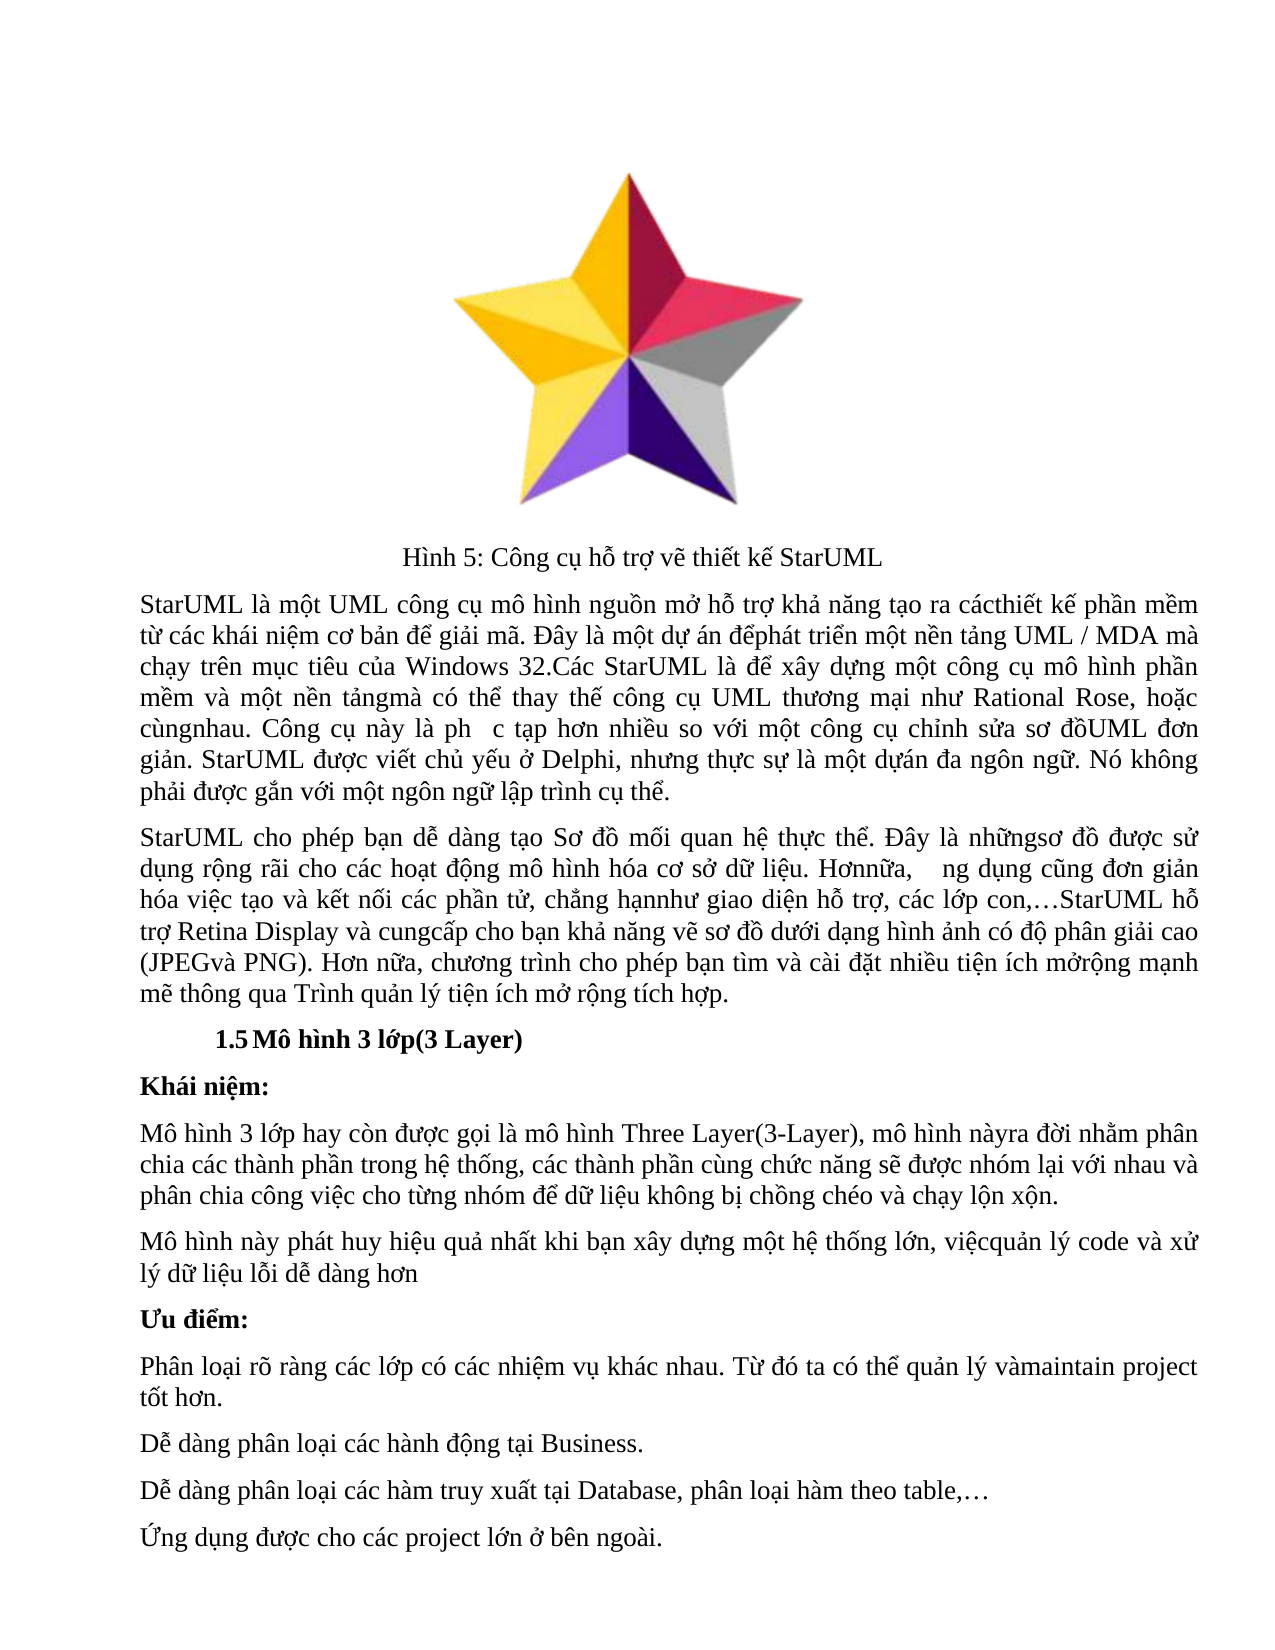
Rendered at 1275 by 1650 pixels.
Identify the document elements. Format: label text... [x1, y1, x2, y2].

list Mô hình này phát huy hiệu quả nhất khi bạn xây dựng một hệ thống lớn, việcquản lý code và xử lý dữ liệu lỗi dễ dàng hơn [139, 1226, 1200, 1288]
list Ưu điểm: [139, 1303, 1200, 1334]
list Ứng dụng được cho các project lớn ở bên ngoài. [139, 1521, 1200, 1552]
list Khái niệm: [139, 1070, 1200, 1101]
list Dễ dàng phân loại các hành động tại Business. [139, 1427, 1200, 1459]
list Mô hình 3 lớp(3 Layer) [214, 1023, 1200, 1055]
list Mô hình 3 lớp hay còn được gọi là mô hình Three Layer(3-Layer), mô hình nàyra đời nhằm phân chia các thành phần trong hệ thống, các thành phần cùng chức năng sẽ được nhóm lại với nhau và phân chia công việc cho từng nhóm để dữ liệu không bị chồng chéo và chạy lộn xộn. [139, 1117, 1200, 1210]
list StarUML cho phép bạn dễ dàng tạo Sơ đồ mối quan hệ thực thể. Đây là nhữngsơ đồ được sử dụng rộng rãi cho các hoạt động mô hình hóa cơ sở dữ liệu. Hơnnữa, ng dụng cũng đơn giản hóa việc tạo và kết nối các phần tử, chẳng hạnnhư giao diện hỗ trợ, các lớp con,…StarUML hỗ trợ Retina Display và cungcấp cho bạn khả năng vẽ sơ đồ dưới dạng hình ảnh có độ phân giải cao (JPEGvà PNG). Hơn nữa, chương trình cho phép bạn tìm và cài đặt nhiều tiện ích mởrộng mạnh mẽ thông qua Trình quản lý tiện ích mở rộng tích hợp. [139, 821, 1200, 1008]
list StarUML là một UML công cụ mô hình nguồn mở hỗ trợ khả năng tạo ra cácthiết kế phần mềm từ các khái niệm cơ bản để giải mã. Đây là một dự án đểphát triển một nền tảng UML / MDA mà chạy trên mục tiêu của Windows 32.Các StarUML là để xây dựng một công cụ mô hình phần mềm và một nền tảngmà có thể thay thế công cụ UML thương mại như Rational Rose, hoặc cùngnhau. Công cụ này là phc tạp hơn nhiều so với một công cụ chỉnh sửa sơ đồUML đơn giản. StarUML được viết chủ yếu ở Delphi, nhưng thực sự là một dựán đa ngôn ngữ. Nó không phải được gắn với một ngôn ngữ lập trình cụ thể. [139, 588, 1200, 806]
list Dễ dàng phân loại các hàm truy xuất tại Database, phân loại hàm theo table,… [139, 1474, 1200, 1505]
list Phân loại rõ ràng các lớp có các nhiệm vụ khác nhau. Từ đó ta có thể quản lý vàmaintain project tốt hơn. [139, 1350, 1200, 1412]
list Hình 5: Công cụ hỗ trợ vẽ thiết kế StarUML [402, 541, 1200, 572]
picture [402, 156, 855, 526]
